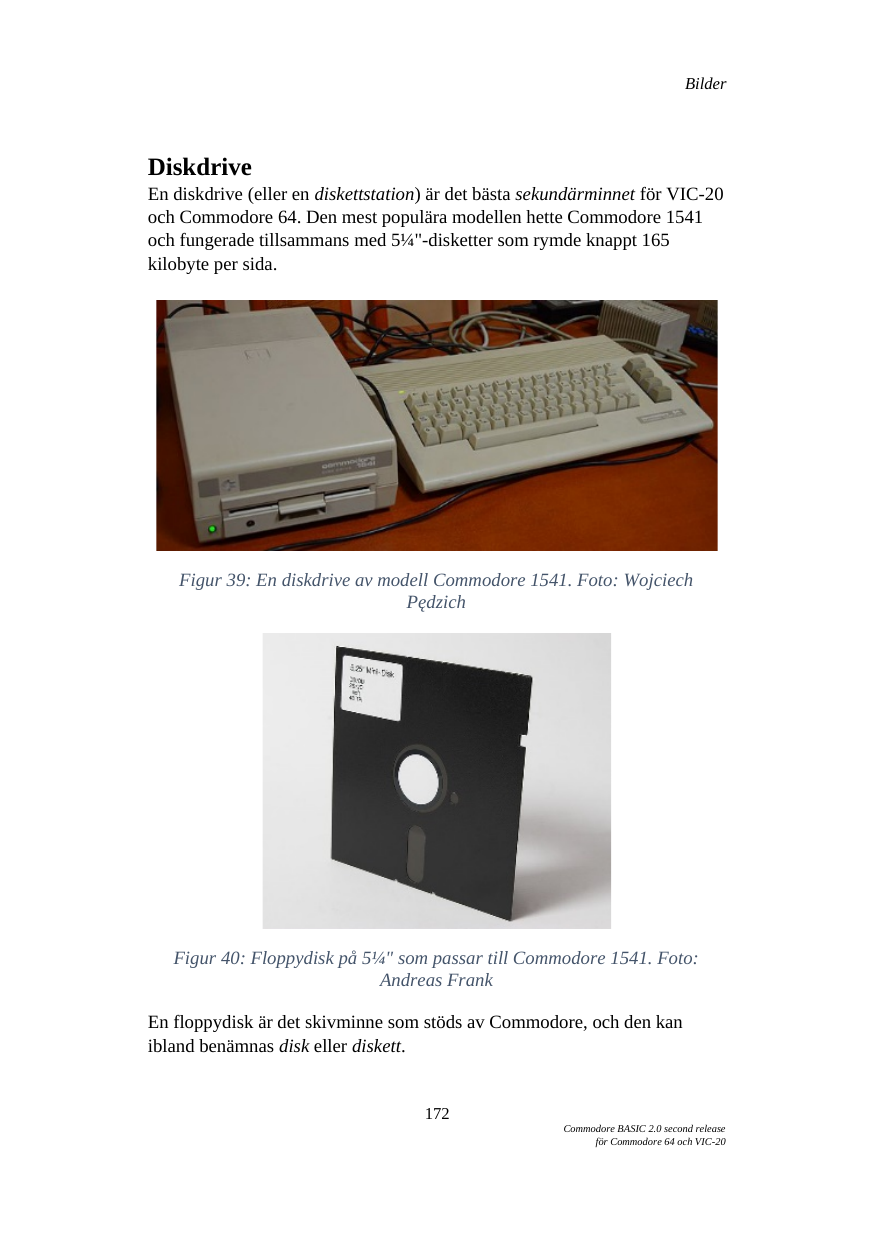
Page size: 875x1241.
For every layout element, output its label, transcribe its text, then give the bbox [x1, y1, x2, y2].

text Figur 40: Floppydisk på 5¼" som passar till Commodore 1541. Foto: Andreas Frank [148, 947, 726, 990]
picture [262, 633, 612, 929]
subtitle Diskdrive [148, 152, 726, 181]
text En diskdrive (eller en diskettstation) är det bästa sekundärminnet för VIC-20 och Commodore 64. Den mest populära modellen hette Commodore 1541 och fungerade tillsammans med 5¼"-disketter som rymde knappt 165 kilobyte per sida. [148, 183, 726, 274]
picture [156, 300, 718, 551]
text Figur 39: En diskdrive av modell Commodore 1541. Foto: Wojciech Pędzich [148, 569, 726, 612]
text En floppydisk är det skivminne som stöds av Commodore, och den kan ibland benämnas disk eller diskett. [148, 1011, 726, 1056]
